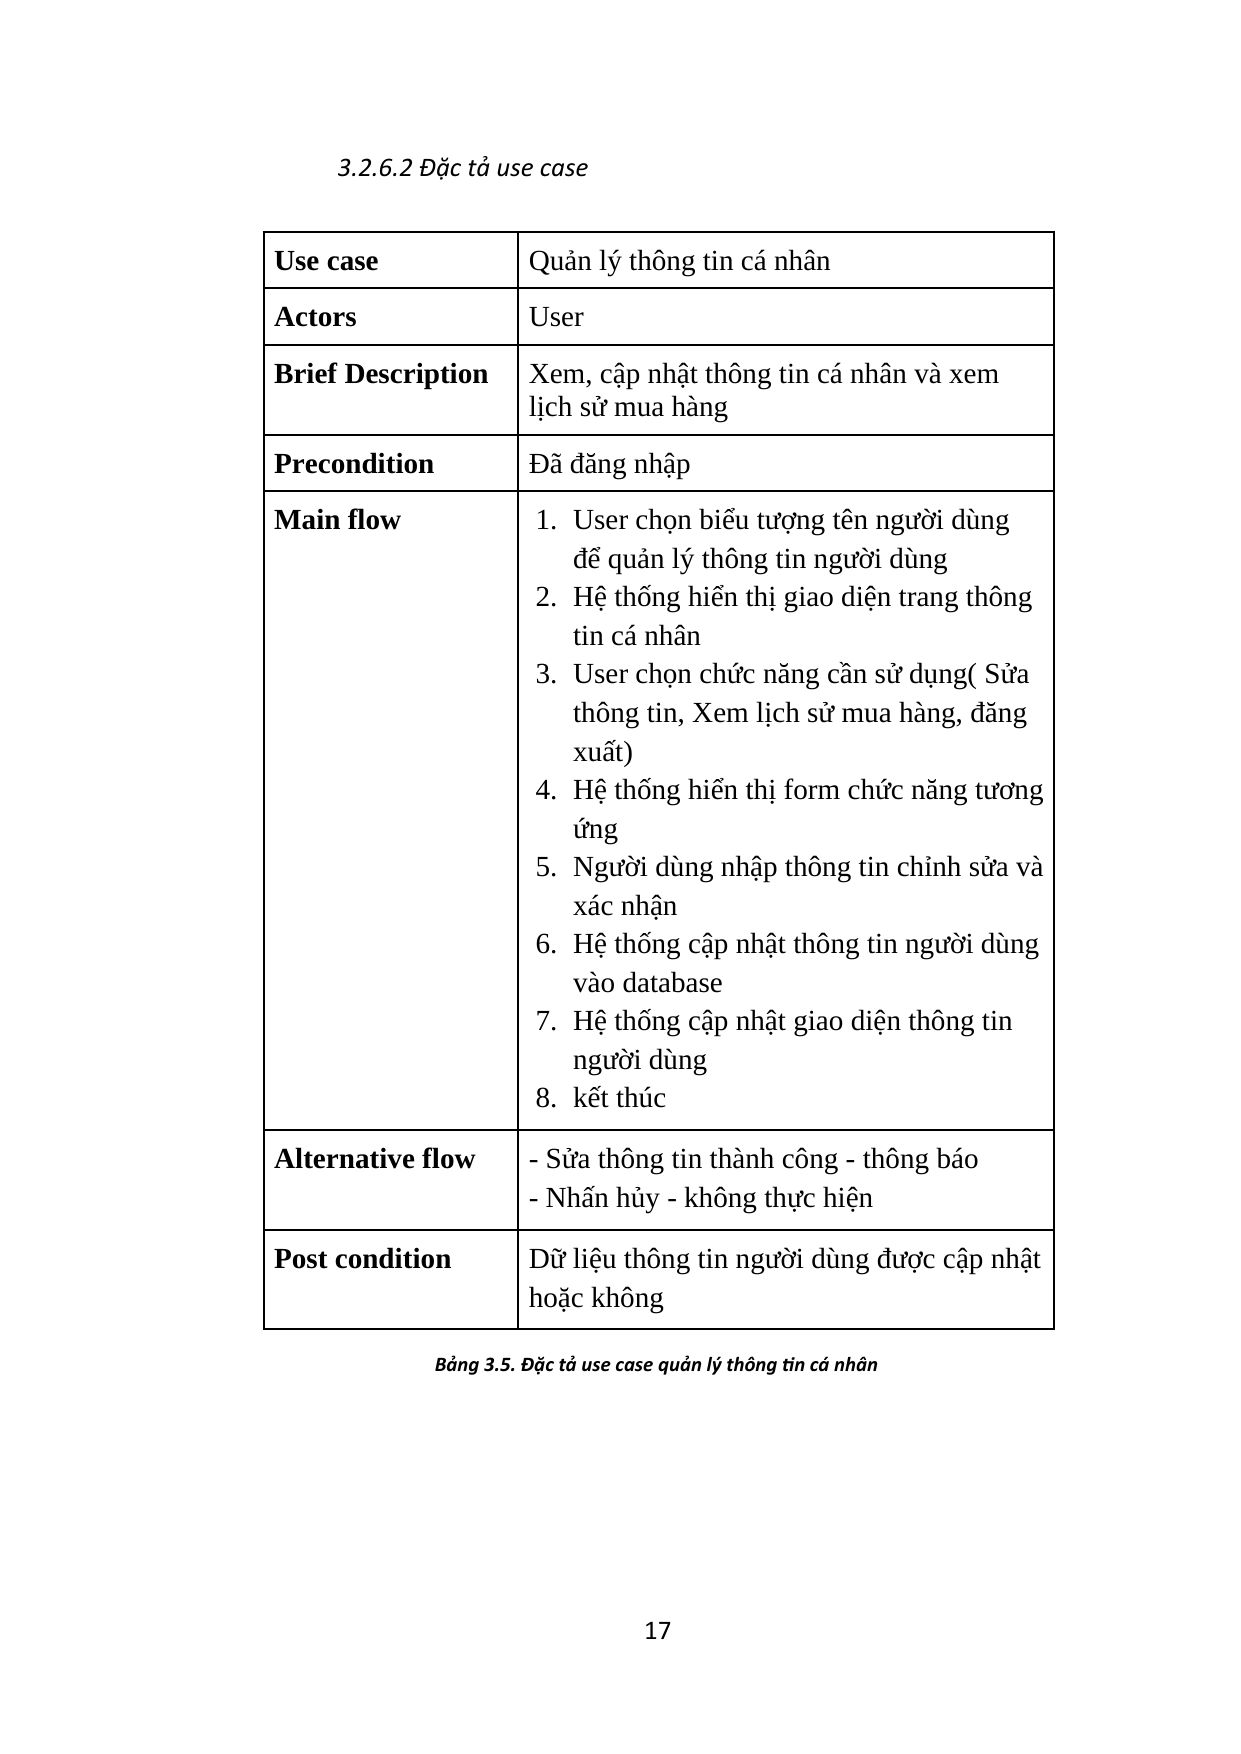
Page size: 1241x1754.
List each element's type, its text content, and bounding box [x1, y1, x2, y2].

subtitle Bảng 3.5. Đặc tả use case quản lý thông tin cá nhân [187, 1351, 1053, 1377]
subtitle 3.2.6.2 Đặc tả use case [262, 150, 1053, 183]
